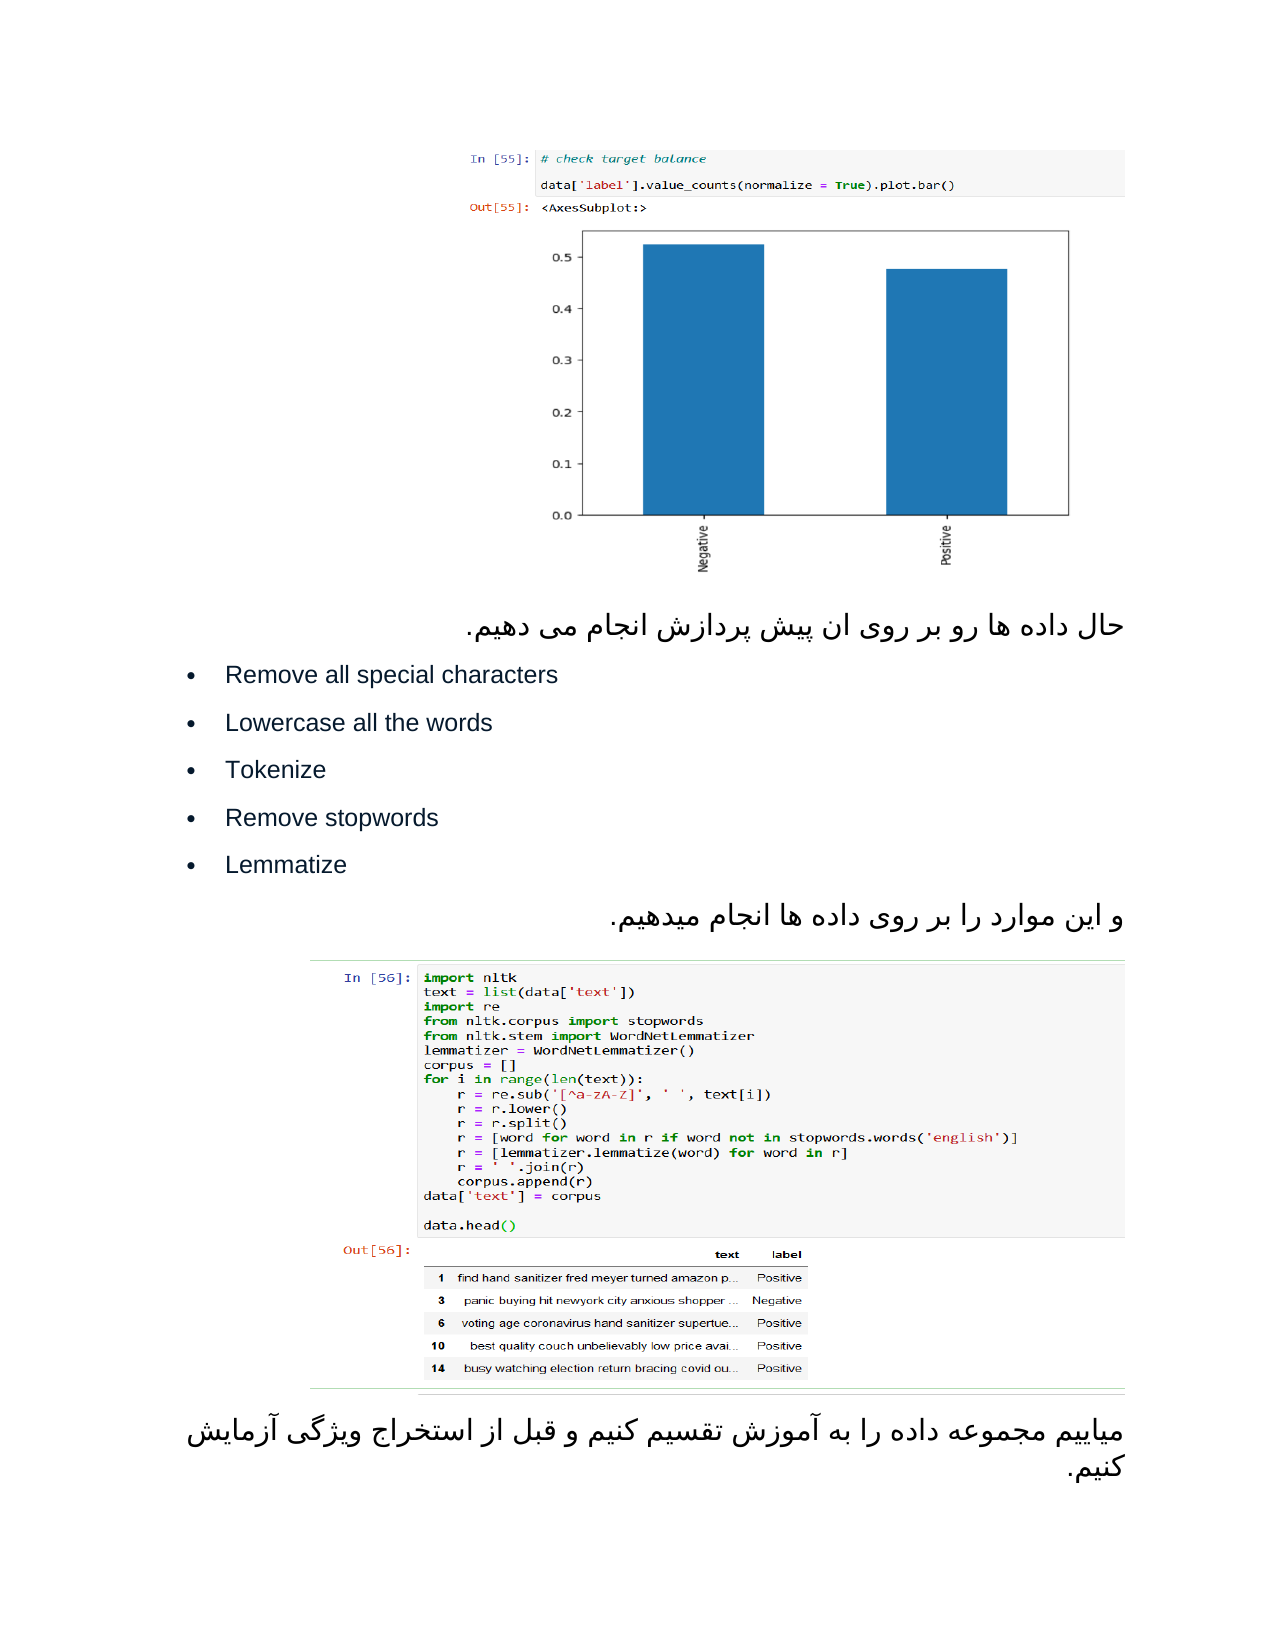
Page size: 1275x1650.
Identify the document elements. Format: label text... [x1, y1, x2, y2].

list Lemmatize [187, 850, 1125, 879]
list Remove all special characters [187, 660, 1125, 689]
list Tokenize [187, 755, 1125, 784]
text میاییم مجموعه داده را به آموزش تقسیم کنیم و قبل از استخراج ویژگی آزمایش کنیم. [150, 1413, 1125, 1483]
picture [442, 150, 1125, 589]
text حال داده ها رو بر روی ان پیش پردازش انجام می دهیم. [150, 608, 1125, 641]
list Lowercase all the words [187, 708, 1125, 737]
list Remove stopwords [187, 803, 1125, 832]
text و این موارد را بر روی داده ها انجام میدهیم. [150, 898, 1125, 931]
picture [310, 950, 1125, 1395]
